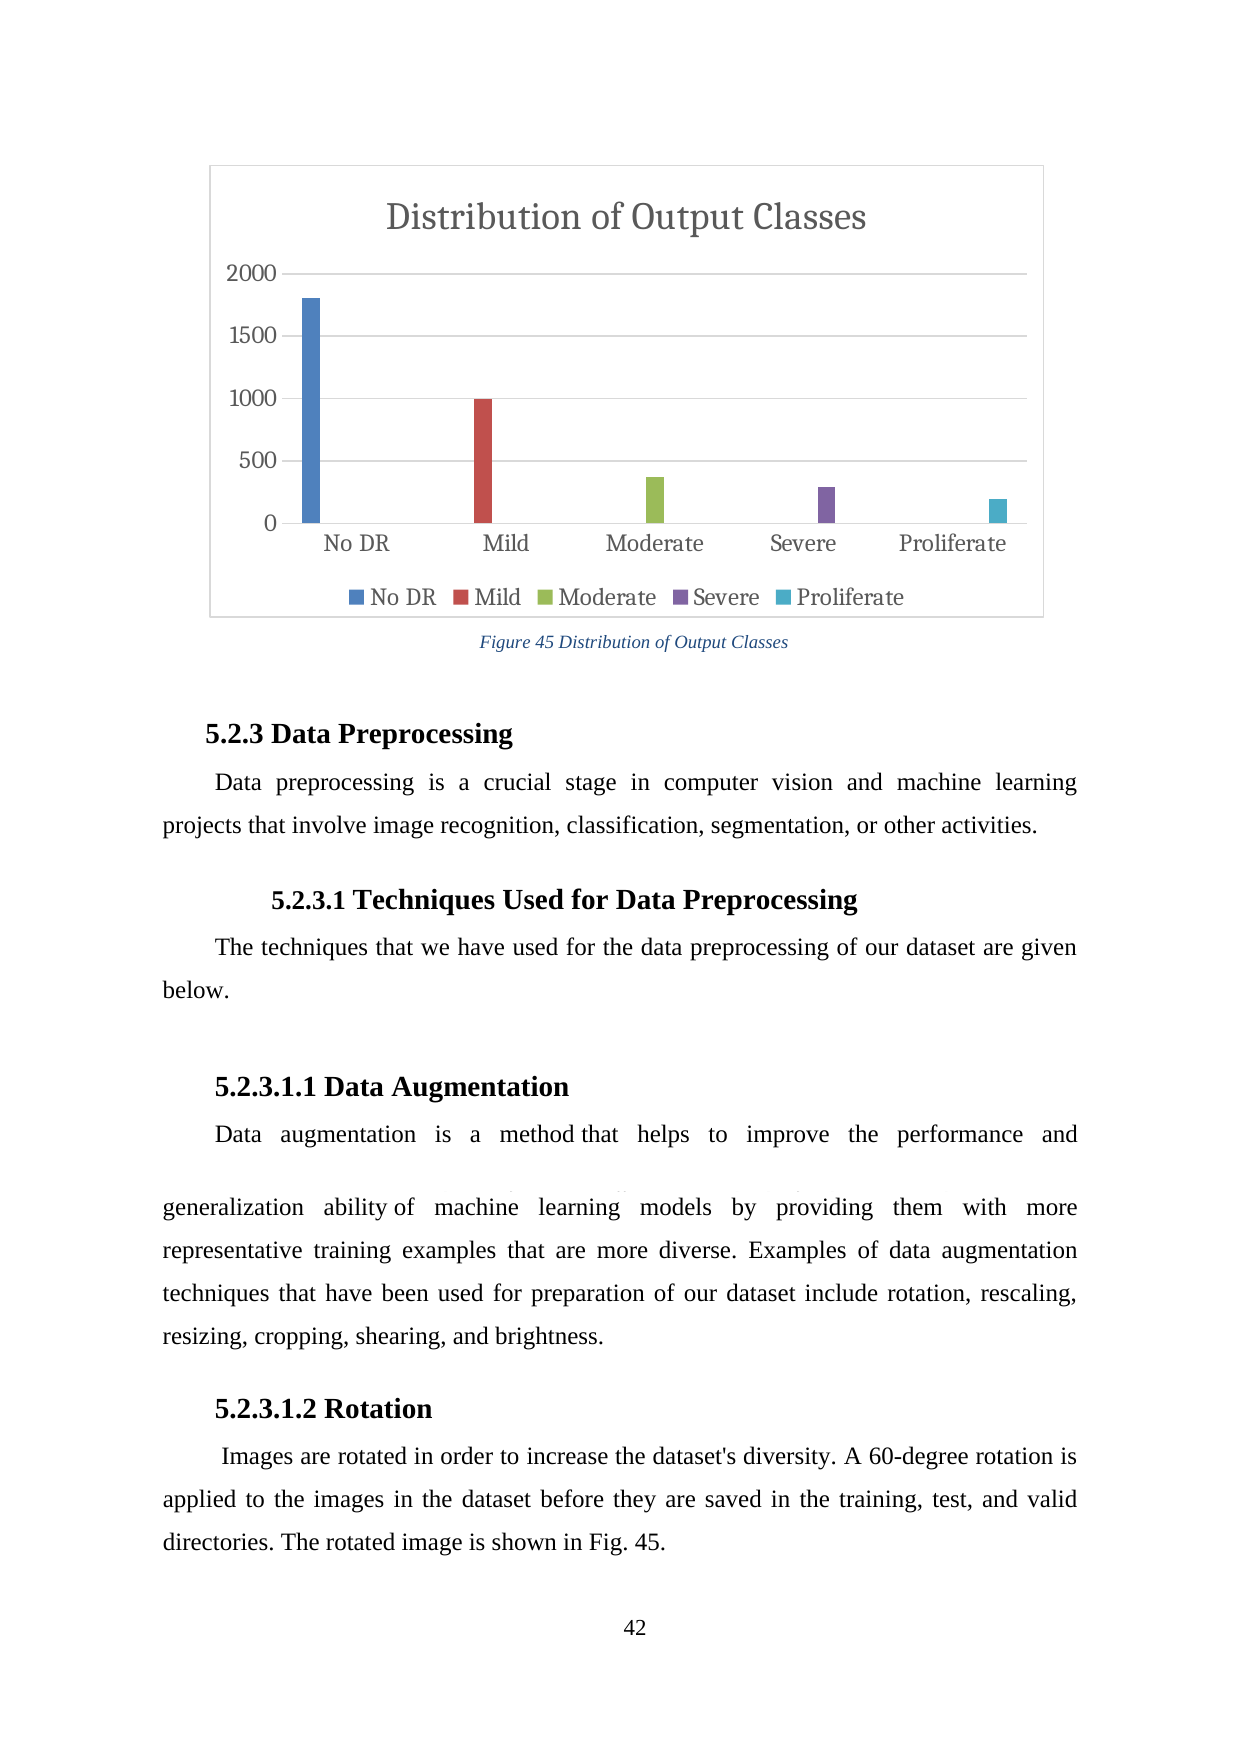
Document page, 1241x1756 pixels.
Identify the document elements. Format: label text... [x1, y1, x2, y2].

subtitle 5.2.3 Data Preprocessing [168, 717, 1205, 750]
text Figure 45 Distribution of Output Classes [64, 631, 1205, 653]
text Data augmentation is a method that helps to improve the performance and generalization ability of machine learning models by providing them with more representative training examples that are more diverse. Examples of data augmentation techniques that have been used for preparation of our dataset include rotation, rescaling, resizing, cropping, shearing, and brightness. [162, 1258, 1078, 1290]
text Images are rotated in order to increase the dataset's diversity. A 60-degree rotation is applied to the images in the dataset before they are saved in the training, test, and valid directories. The rotated image is shown in Fig. 45. [163, 1441, 1079, 1556]
subtitle 5.2.3.1.1 Data Augmentation [214, 1069, 1205, 1102]
subtitle 5.2.3.1.2 Rotation [214, 1391, 1205, 1424]
text Data preprocessing is a crucial stage in computer vision and machine learning projects that involve image recognition, classification, segmentation, or other activities. [162, 767, 1078, 839]
subtitle 5.2.3.1 Techniques Used for Data Preprocessing [271, 882, 1205, 916]
text The techniques that we have used for the data preprocessing of our dataset are given below. [162, 932, 1078, 1004]
text Data augmentation is a method that helps to improve the performance and generalization ability of machine learning models by providing them with more representative training examples that are more diverse. Examples of data augmentation techniques that have been used for preparation of our dataset include rotation, rescaling, resizing, cropping, shearing, and brightness. [162, 1291, 1078, 1350]
text Data augmentation is a method that helps to improve the performance and generalization ability of machine learning models by providing them with more representative training examples that are more diverse. Examples of data augmentation techniques that have been used for preparation of our dataset include rotation, rescaling, resizing, cropping, shearing, and brightness. [162, 1119, 1078, 1257]
